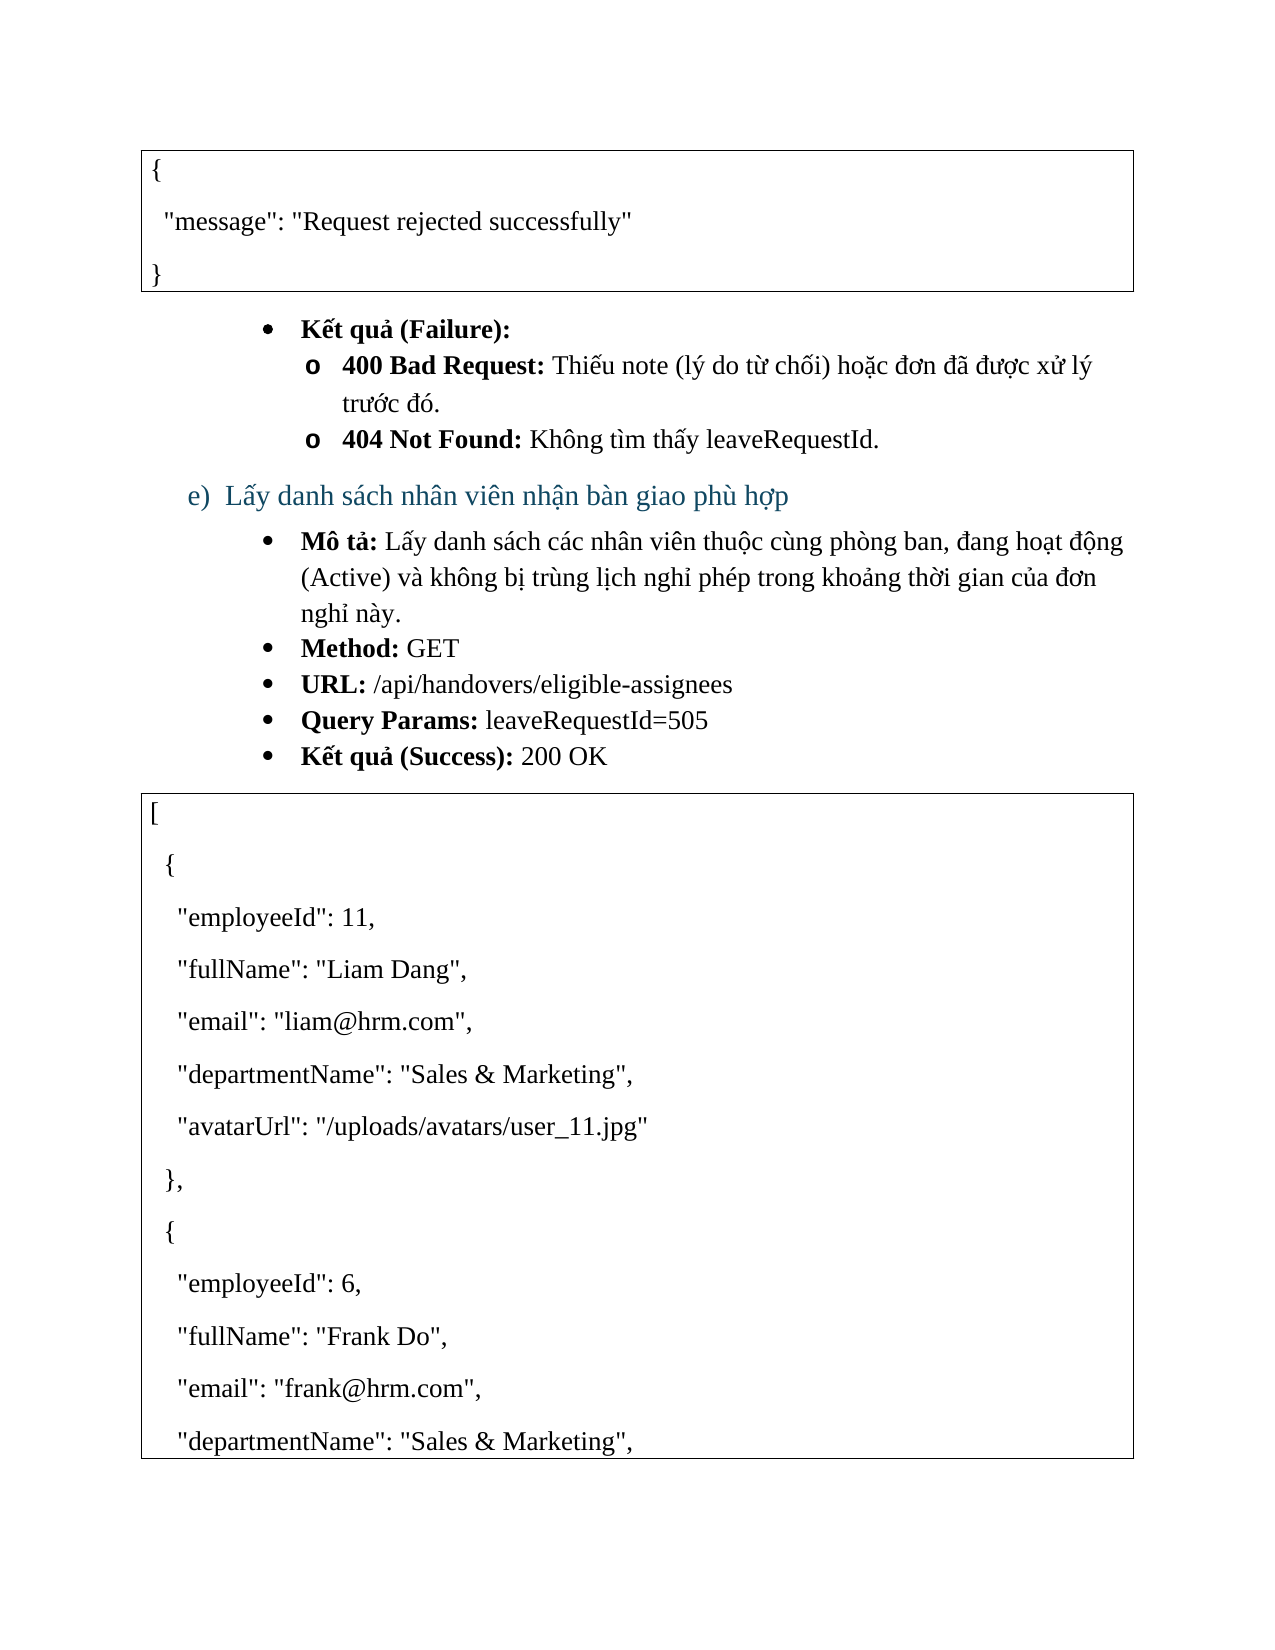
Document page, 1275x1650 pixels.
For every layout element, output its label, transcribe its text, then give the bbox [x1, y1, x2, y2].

subtitle Lấy danh sách nhân viên nhận bàn giao phù hợp [187, 478, 1125, 512]
text [ [142, 794, 1133, 827]
text "employeeId": 6, [142, 1264, 1133, 1299]
text "fullName": "Frank Do", [142, 1317, 1133, 1351]
list 400 Bad Request: Thiếu note (lý do từ chối) hoặc đơn đã được xử lý trước đó. [304, 349, 1125, 418]
text "email": "liam@hrm.com", [142, 1002, 1133, 1037]
text "employeeId": 11, [142, 898, 1133, 932]
text "departmentName": "Sales & Marketing", [142, 1422, 1133, 1458]
text { [142, 845, 1133, 879]
list Method: GET [263, 632, 1125, 664]
list 404 Not Found: Không tìm thấy leaveRequestId. [304, 423, 1125, 457]
list URL: /api/handovers/eligible-assignees [263, 668, 1125, 699]
text { [142, 1212, 1133, 1246]
text "fullName": "Liam Dang", [142, 950, 1133, 984]
list Kết quả (Success): 200 OK [263, 740, 1125, 771]
list Query Params: leaveRequestId=505 [263, 704, 1125, 736]
list Kết quả (Failure): [263, 313, 1125, 345]
text "email": "frank@hrm.com", [142, 1369, 1133, 1403]
text "departmentName": "Sales & Marketing", [142, 1055, 1133, 1089]
text } [142, 255, 1133, 291]
list Mô tả: Lấy danh sách các nhân viên thuộc cùng phòng ban, đang hoạt động (Active) và không bị trùng lịch nghỉ phép trong khoảng thời gian của đơn nghỉ này. [263, 525, 1125, 628]
text { [142, 151, 1133, 184]
text "message": "Request rejected successfully" [142, 202, 1133, 237]
text "avatarUrl": "/uploads/avatars/user_11.jpg" [142, 1107, 1133, 1141]
text }, [142, 1159, 1133, 1194]
